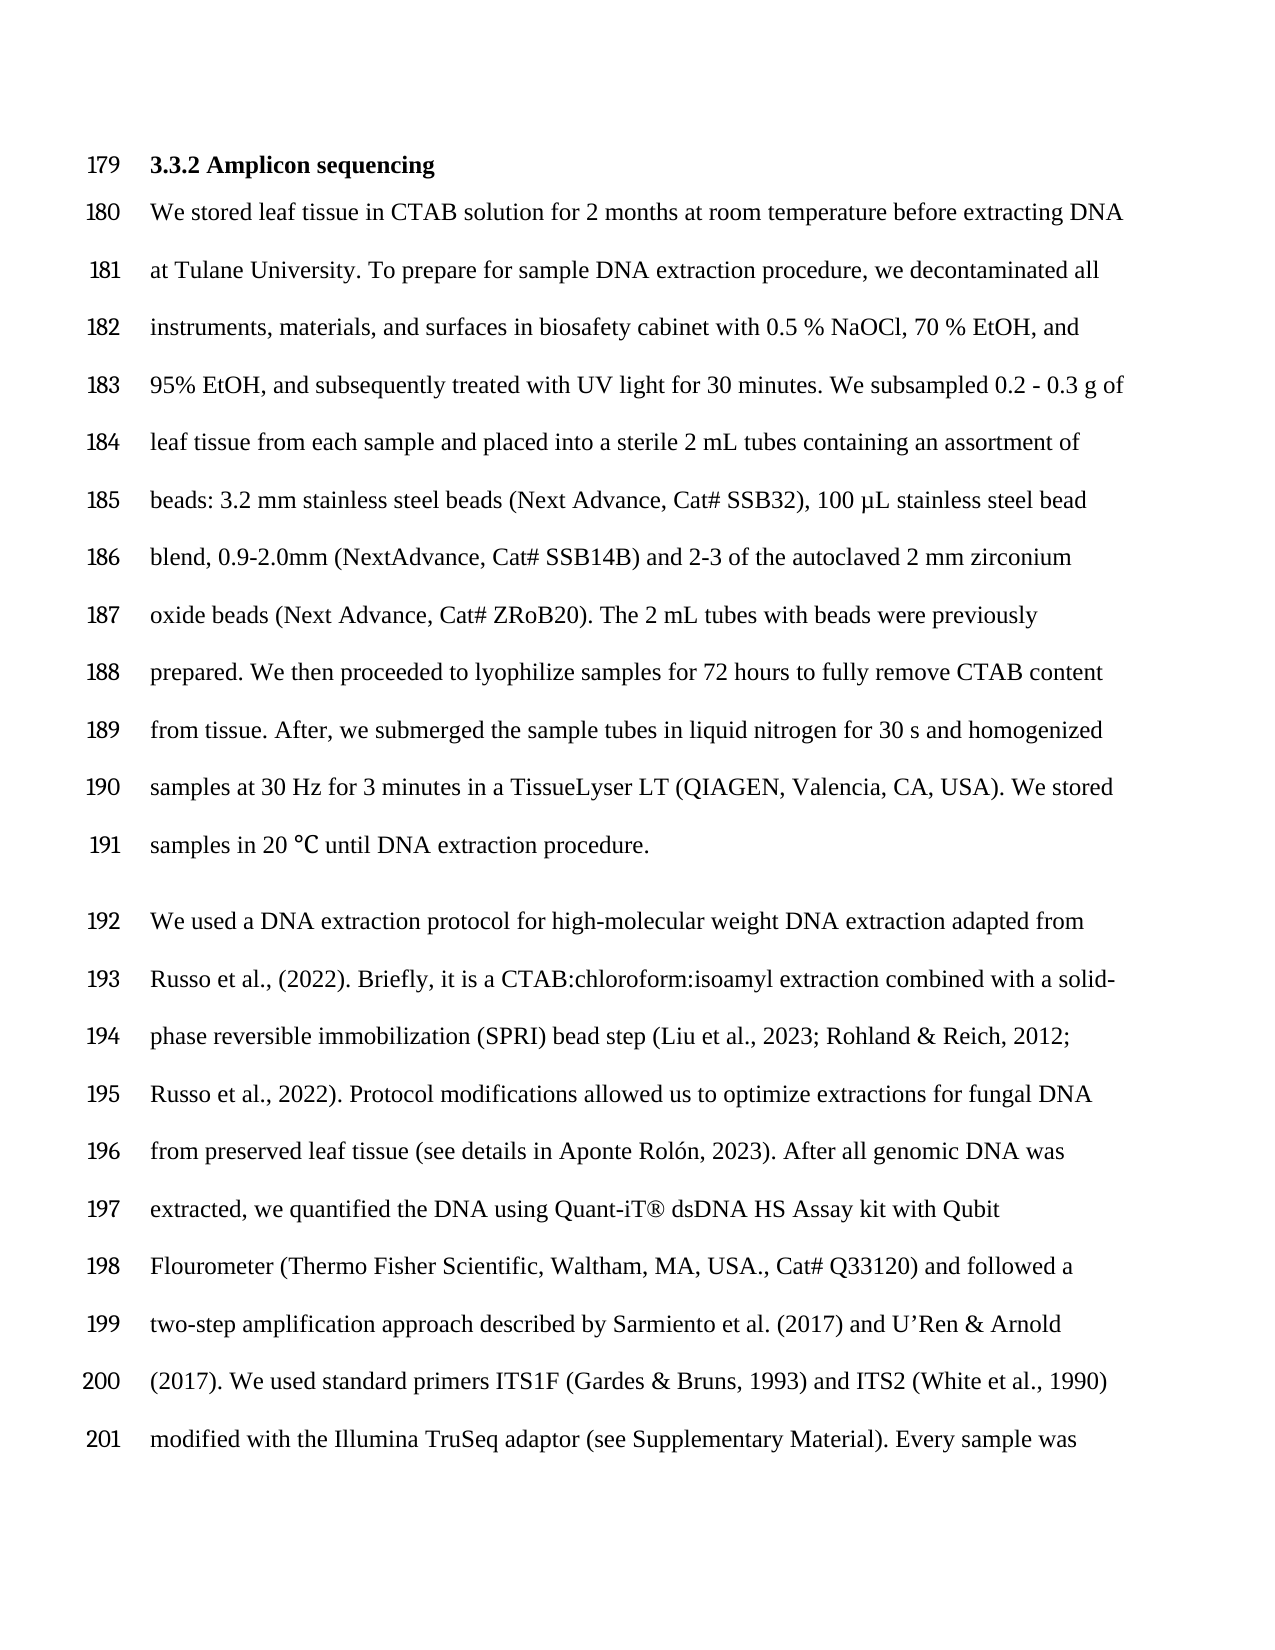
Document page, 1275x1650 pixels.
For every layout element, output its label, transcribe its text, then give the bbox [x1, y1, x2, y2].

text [150, 906, 1125, 1452]
text We stored leaf tissue in CTAB solution for 2 months at room temperature before extracting DNA at Tulane University. To prepare for sample DNA extraction procedure, we decontaminated all instruments, materials, and surfaces in biosafety cabinet with 0.5 % NaOCl, 70 % EtOH, and 95% EtOH, and subsequently treated with UV light for 30 minutes. We subsampled 0.2 - 0.3 g of leaf tissue from each sample and placed into a sterile 2 mL tubes containing an assortment of beads: 3.2 mm stainless steel beads (Next Advance, Cat# SSB32), 100 µL stainless steel bead blend, 0.9-2.0mm (NextAdvance, Cat# SSB14B) and 2-3 of the autoclaved 2 mm zirconium oxide beads (Next Advance, Cat# ZRoB20). The 2 mL tubes with beads were previously prepared. We then proceeded to lyophilize samples for 72 hours to fully remove CTAB content from tissue. After, we submerged the sample tubes in liquid nitrogen for 30 s and homogenized samples at 30 Hz for 3 minutes in a TissueLyser LT (QIAGEN, Valencia, CA, USA). We stored samples in 20 ℃ until DNA extraction procedure. [150, 197, 1125, 859]
subtitle 3.3.2 Amplicon sequencing [150, 150, 1125, 179]
